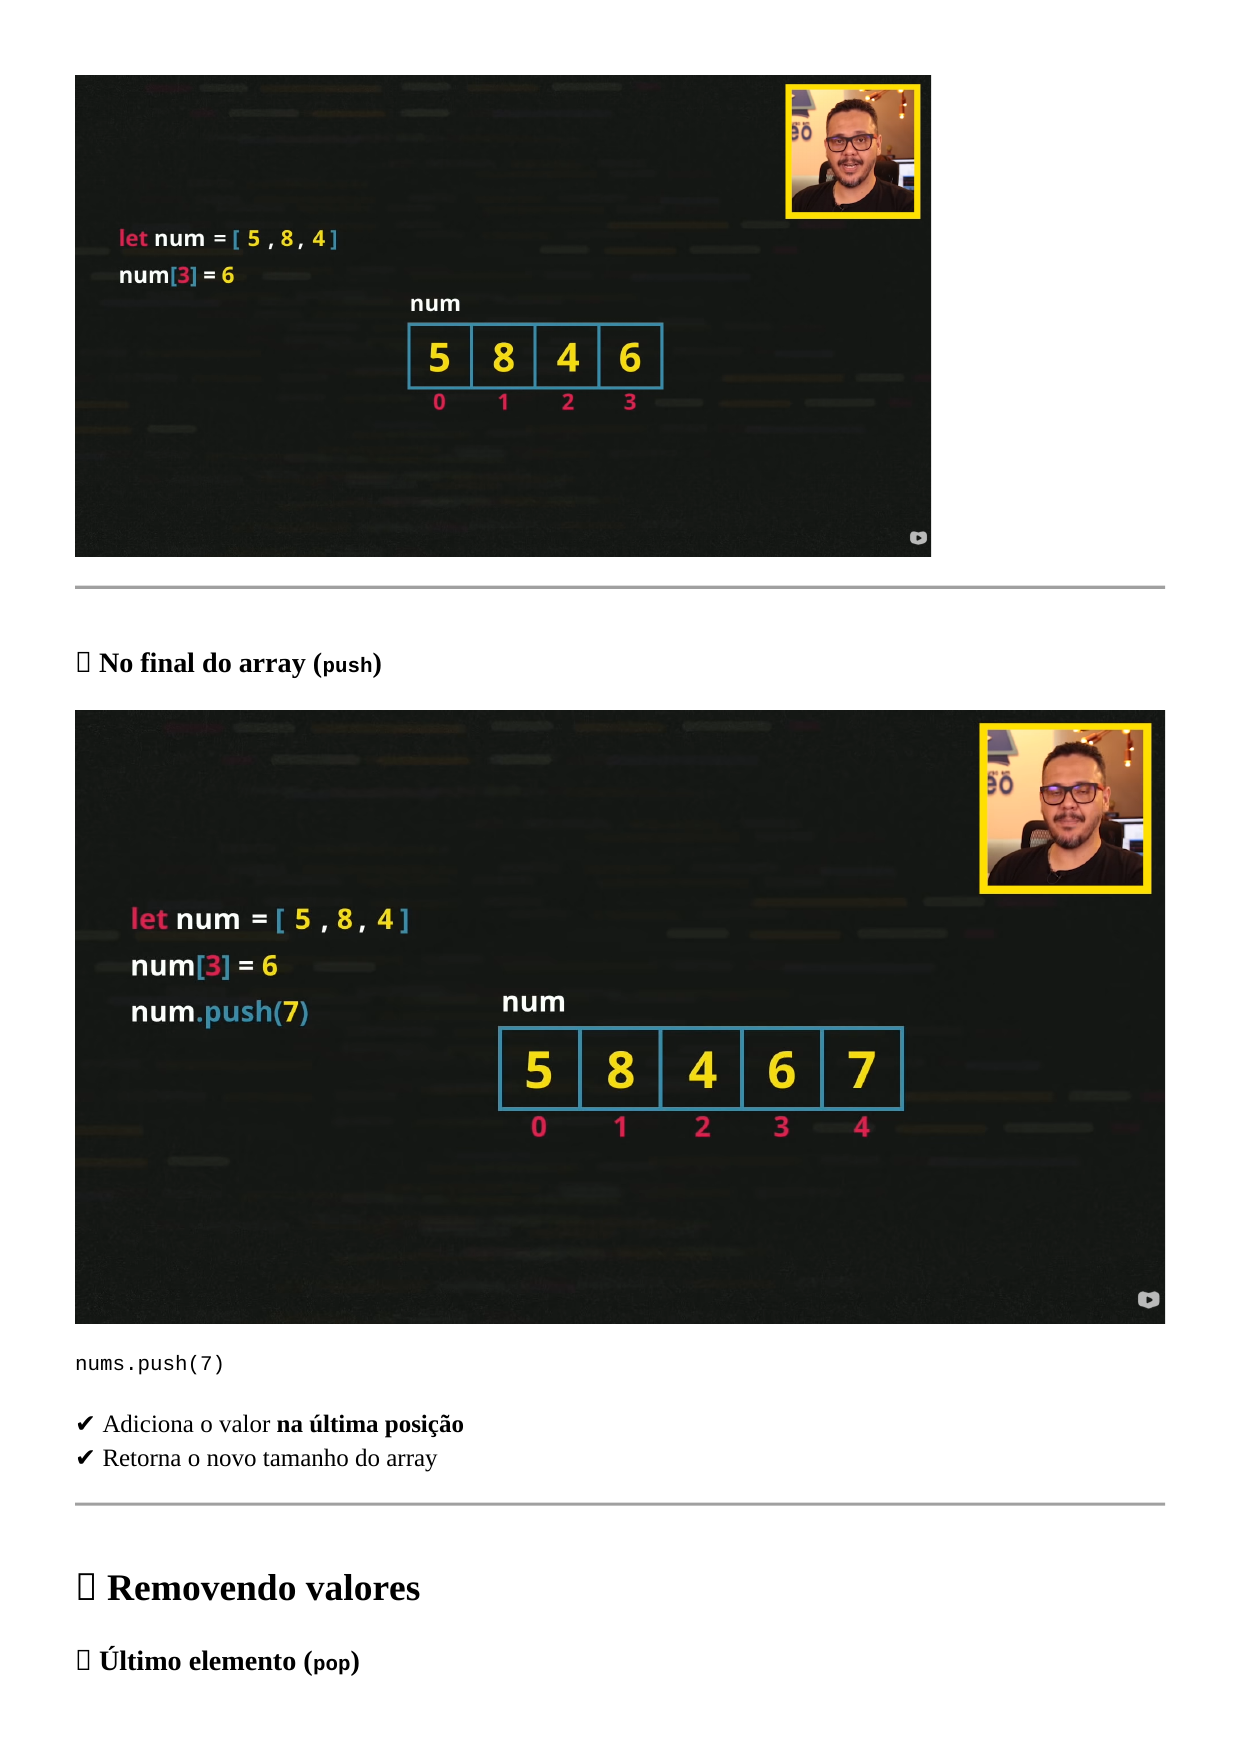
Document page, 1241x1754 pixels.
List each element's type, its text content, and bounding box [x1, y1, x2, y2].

text ❌ Último elemento (pop) [75, 1640, 1165, 1678]
text nums.push(7) [75, 1352, 1165, 1376]
text ➕ No final do array (push) [75, 643, 1165, 681]
picture [75, 710, 1166, 1324]
text ✔️ Adiciona o valor na última posição ✔️ Retorna o novo tamanho do array [75, 1405, 1165, 1473]
text 📌 Removendo valores [75, 1560, 1165, 1611]
picture [75, 75, 932, 557]
